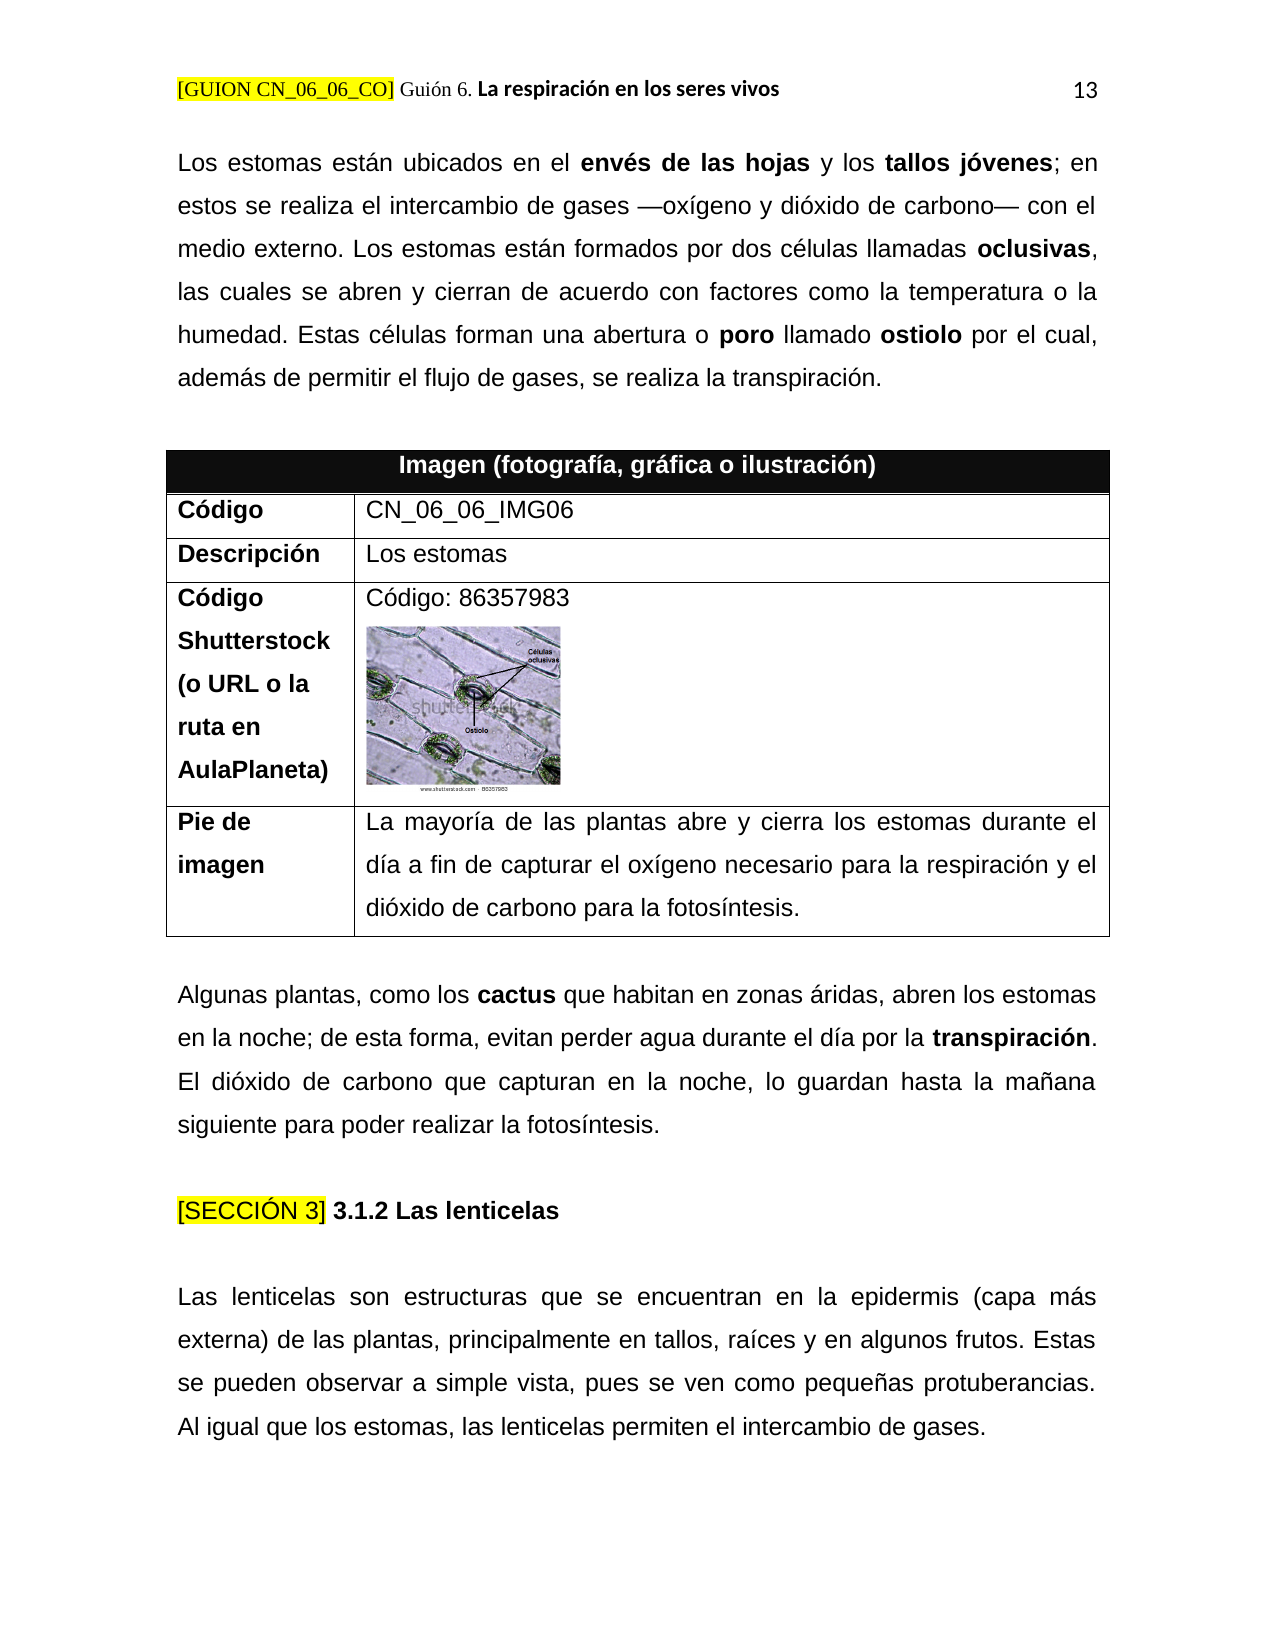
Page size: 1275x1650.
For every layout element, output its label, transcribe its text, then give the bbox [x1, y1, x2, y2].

text [SECCIÓN 3] 3.1.2 Las lenticelas [326, 1196, 1098, 1224]
table_cell Código Shutterstock (o URL o la ruta en AulaPlaneta) [167, 583, 354, 806]
picture [365, 625, 561, 792]
table_cell Descripción [167, 539, 354, 582]
text Las lenticelas son estructuras que se encuentran en la epidermis (capa más externa) de las plantas, principalmente en tallos, raíces y en algunos frutos. Estas se pueden observar a simple vista, pues se ven como pequeñas protuberancias. Al igual que los estomas, las lenticelas permiten el intercambio de gases. [177, 1282, 1098, 1440]
table_cell Código: 86357983 [355, 583, 1109, 806]
table_cell CN_06_06_IMG06 [355, 495, 1109, 538]
table_cell Código [167, 495, 354, 538]
text Los estomas están ubicados en el envés de las hojas y los tallos jóvenes; en estos se realiza el intercambio de gases —oxígeno y dióxido de carbono— con el medio externo. Los estomas están formados por dos células llamadas oclusivas, las cuales se abren y cierran de acuerdo con factores como la temperatura o la humedad. Estas células forman una abertura o poro llamado ostiolo por el cual, además de permitir el flujo de gases, se realiza la transpiración. [177, 148, 1098, 392]
text Algunas plantas, como los cactus que habitan en zonas áridas, abren los estomas en la noche; de esta forma, evitan perder agua durante el día por la transpiración. El dióxido de carbono que capturan en la noche, lo guardan hasta la mañana siguiente para poder realizar la fotosíntesis. [177, 980, 1098, 1138]
table_header Imagen (fotografía, gráfica o ilustración) [167, 451, 1109, 493]
table_cell Pie de imagen [167, 807, 354, 936]
table_cell La mayoría de las plantas abre y cierra los estomas durante el día a fin de capturar el oxígeno necesario para la respiración y el dióxido de carbono para la fotosíntesis. [355, 807, 1109, 936]
table_cell Los estomas [355, 539, 1109, 582]
